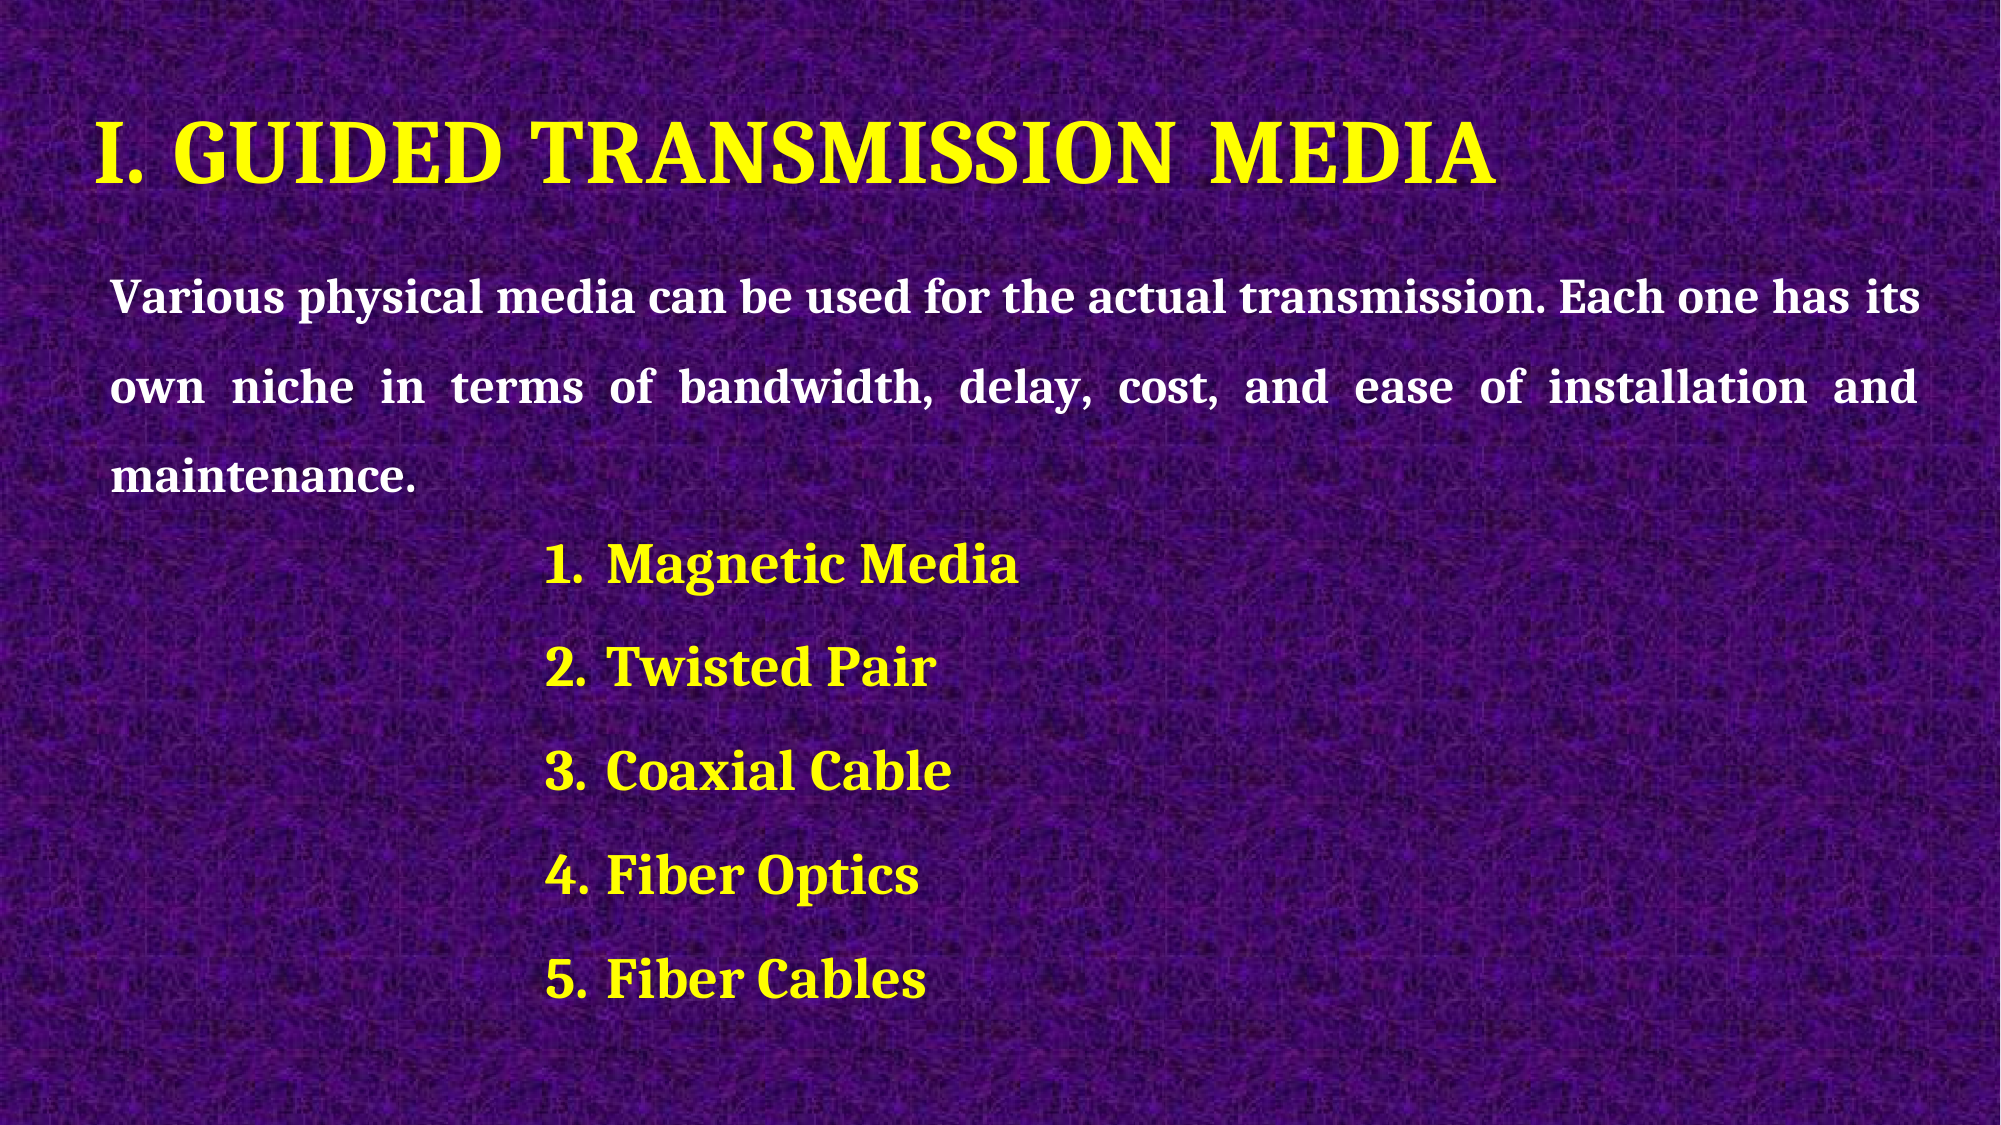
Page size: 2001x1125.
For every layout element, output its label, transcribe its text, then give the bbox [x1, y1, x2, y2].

list Fiber Optics [545, 842, 1944, 909]
list Magnetic Media [545, 531, 1944, 598]
list Twisted Pair [545, 634, 1944, 701]
list Coaxial Cable [545, 738, 1944, 805]
text Various physical media can be used for the actual transmission. Each one has its own niche in terms of bandwidth, delay, cost, and ease of installation and maintenance. [110, 236, 1921, 505]
picture [0, 0, 2001, 1125]
subtitle GUIDED TRANSMISSION MEDIA [93, 101, 1944, 207]
list Fiber Cables [545, 946, 1944, 1013]
